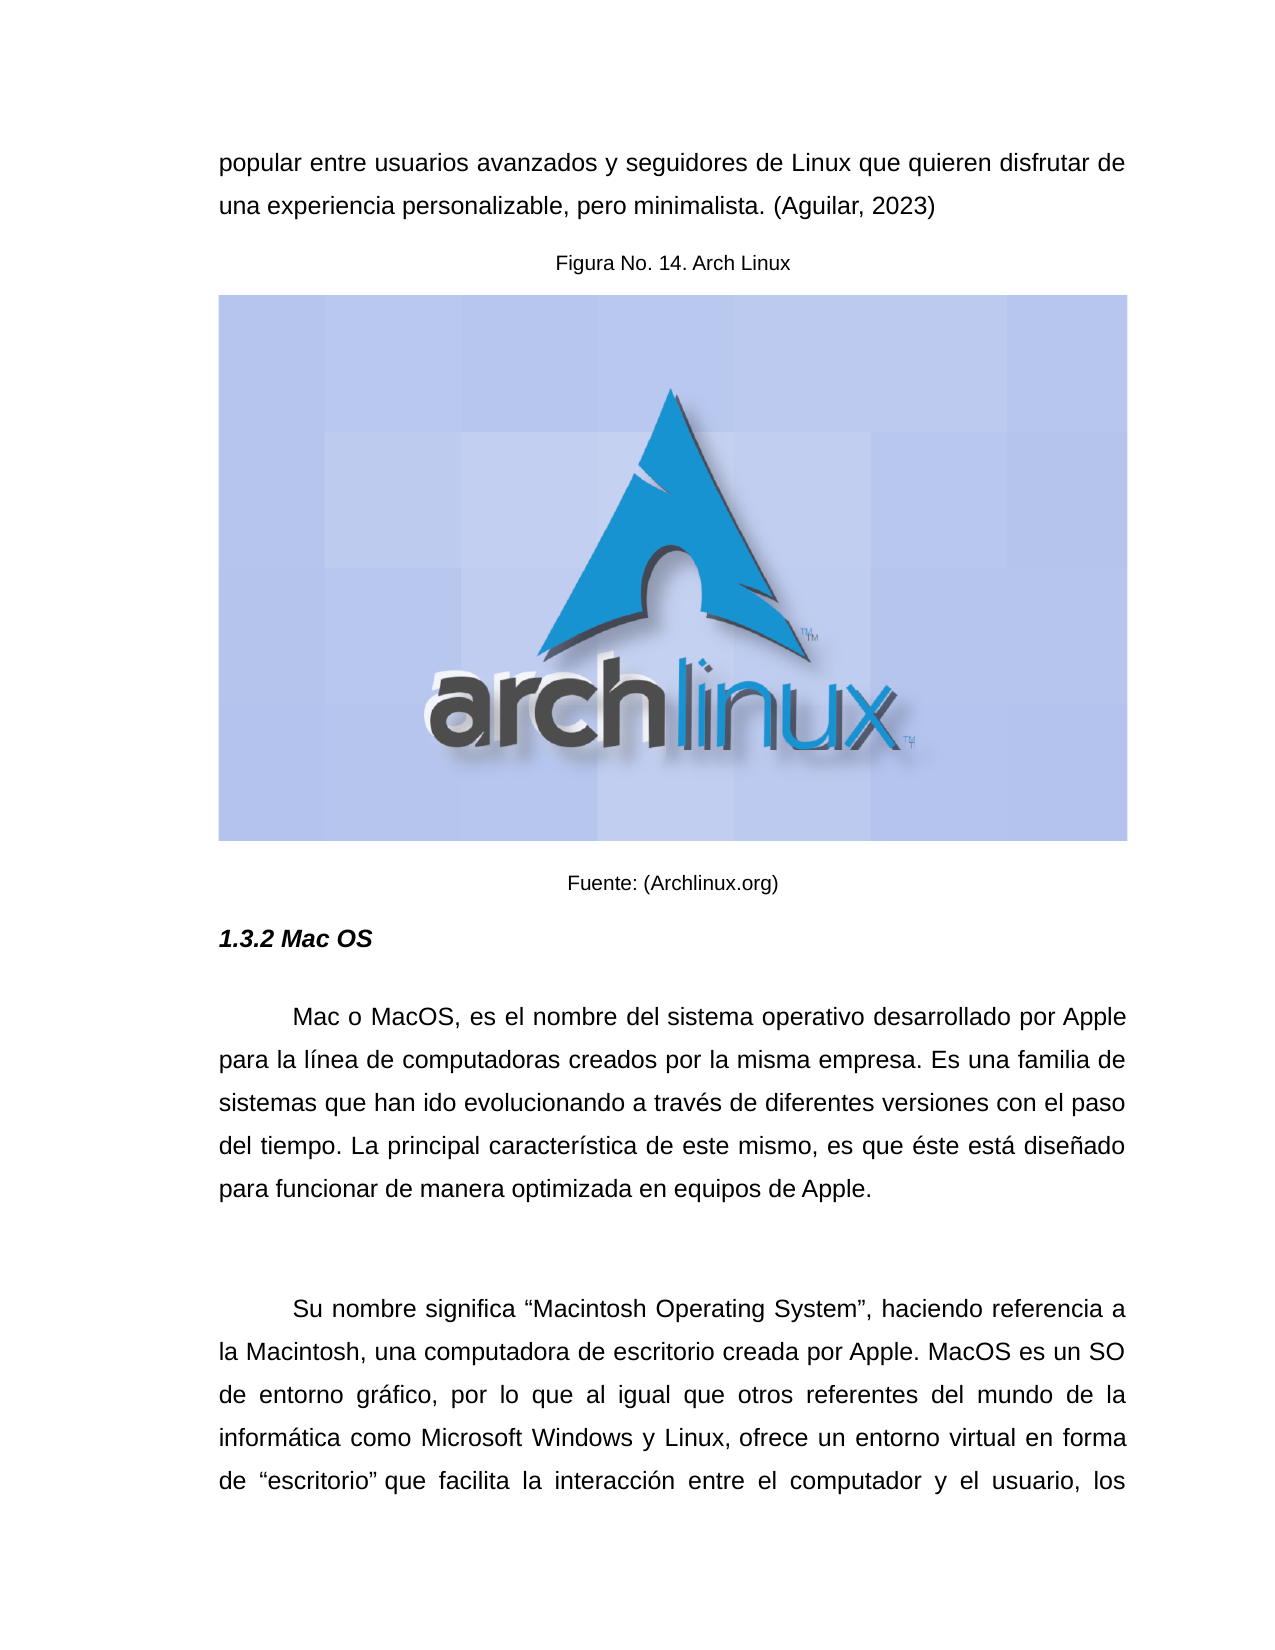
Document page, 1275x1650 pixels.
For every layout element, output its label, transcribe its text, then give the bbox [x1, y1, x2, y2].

text Mac o MacOS, es el nombre del sistema operativo desarrollado por Apple para la línea de computadoras creados por la misma empresa. Es una familia de sistemas que han ido evolucionando a través de diferentes versiones con el paso del tiempo. La principal característica de este mismo, es que éste está diseñado para funcionar de manera optimizada en equipos de Apple. [218, 1002, 1127, 1203]
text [218, 148, 1127, 219]
text Figura No. 14. Arch Linux [218, 251, 1127, 274]
subtitle 1.3.2 Mac OS [218, 924, 1127, 953]
text Fuente: (Archlinux.org) [218, 871, 1127, 895]
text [218, 1294, 1127, 1495]
picture [218, 295, 1128, 841]
